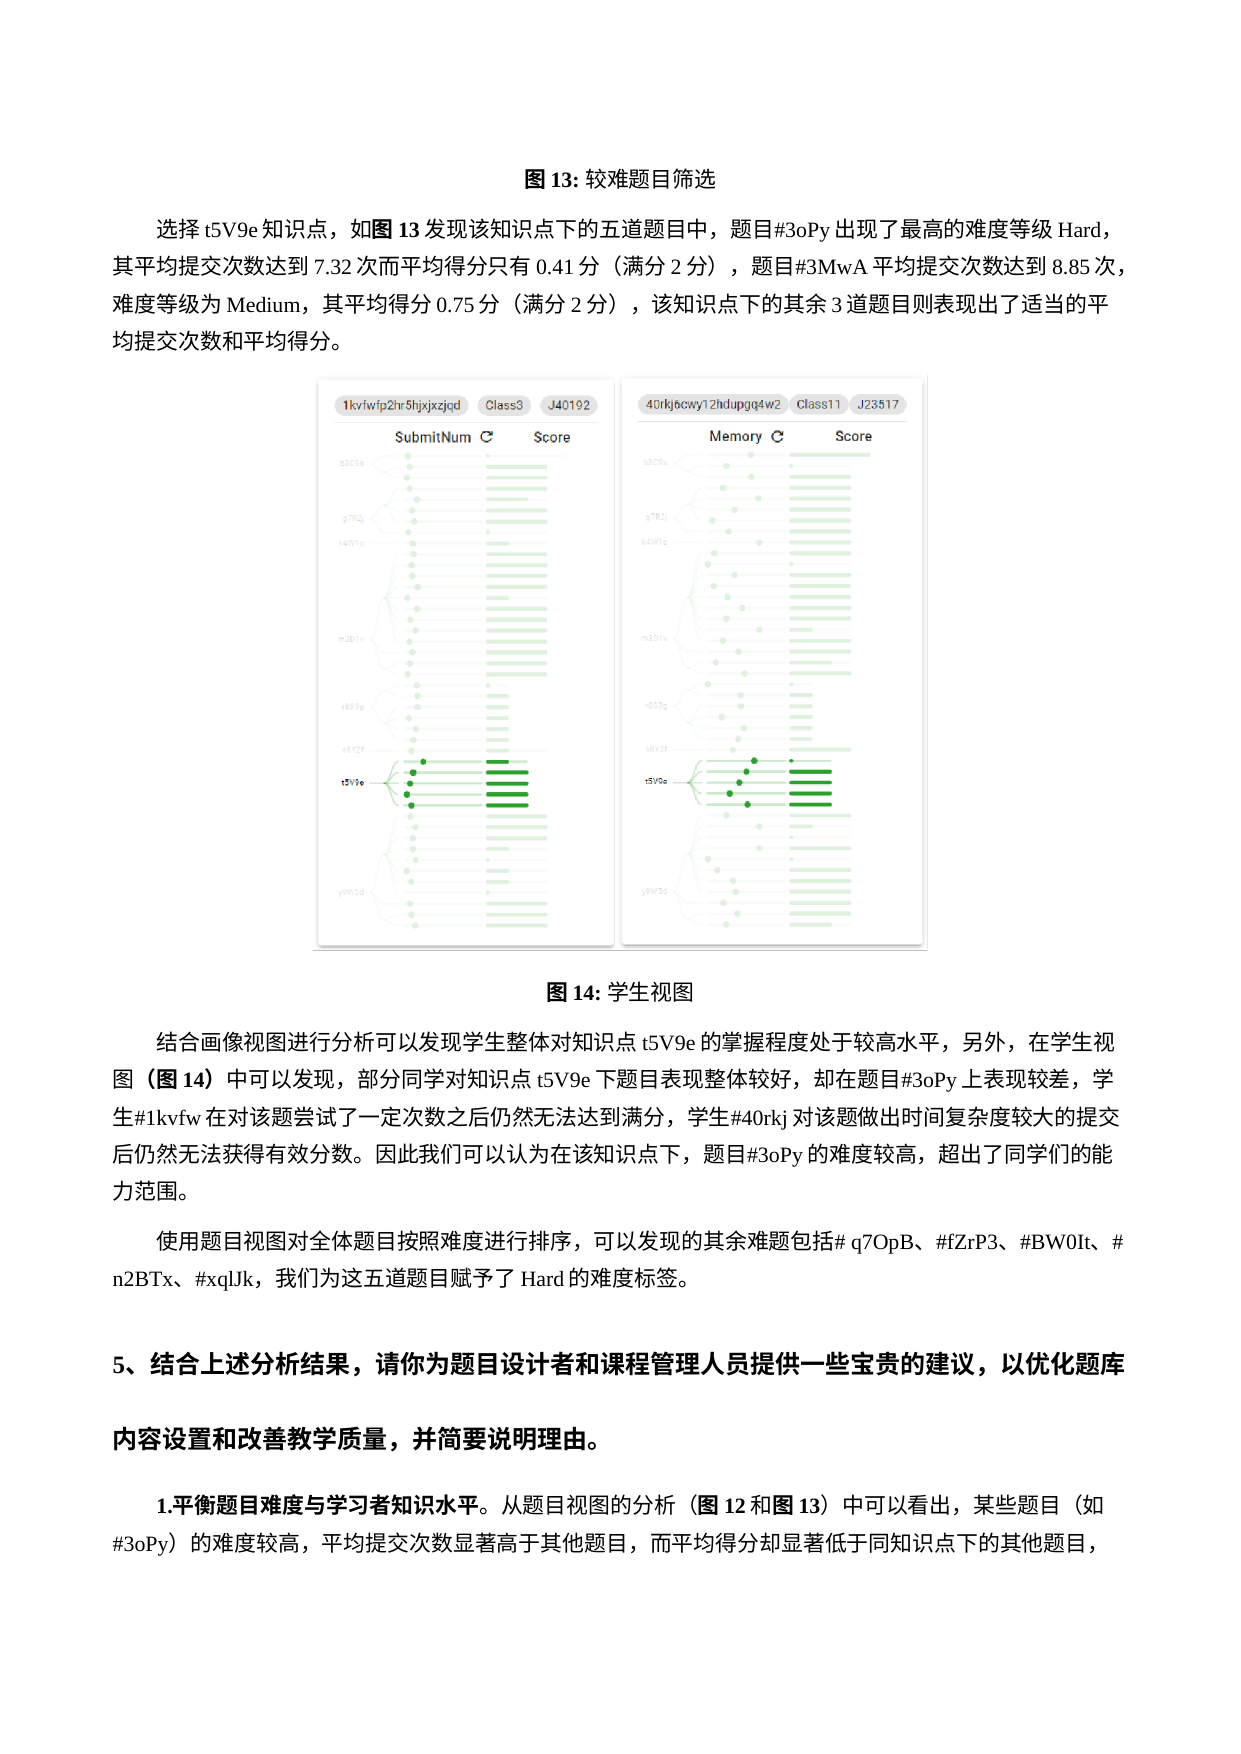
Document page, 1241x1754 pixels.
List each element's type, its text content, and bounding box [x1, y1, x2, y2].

picture [312, 373, 928, 951]
text 图13: 较难题目筛选 [112, 162, 1128, 194]
text 使用题目视图对全体题目按照难度进行排序，可以发现的其余难题包括# q7OpB、#fZrP3、#BW0It、# n2BTx、#xqlJk，我们为这五道题目赋予了Hard的难度标签。 [112, 1223, 1128, 1293]
text 图14: 学生视图 [112, 975, 1128, 1007]
text 选择t5V9e知识点，如图13发现该知识点下的五道题目中，题目#3oPy出现了最高的难度等级Hard，其平均提交次数达到7.32次而平均得分只有0.41分（满分2分），题目#3MwA平均提交次数达到8.85次，难度等级为Medium，其平均得分0.75分（满分2分），该知识点下的其余3道题目则表现出了适当的平均提交次数和平均得分。 [112, 212, 1128, 356]
text 结合画像视图进行分析可以发现学生整体对知识点t5V9e的掌握程度处于较高水平，另外，在学生视图（图14）中可以发现，部分同学对知识点t5V9e下题目表现整体较好，却在题目#3oPy上表现较差，学生#1kvfw在对该题尝试了一定次数之后仍然无法达到满分，学生#40rkj对该题做出时间复杂度较大的提交后仍然无法获得有效分数。因此我们可以认为在该知识点下，题目#3oPy的难度较高，超出了同学们的能力范围。 [112, 1024, 1128, 1206]
text 5、结合上述分析结果，请你为题目设计者和课程管理人员提供一些宝贵的建议，以优化题库内容设置和改善教学质量，并简要说明理由。 [112, 1330, 1128, 1470]
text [112, 1488, 1128, 1558]
